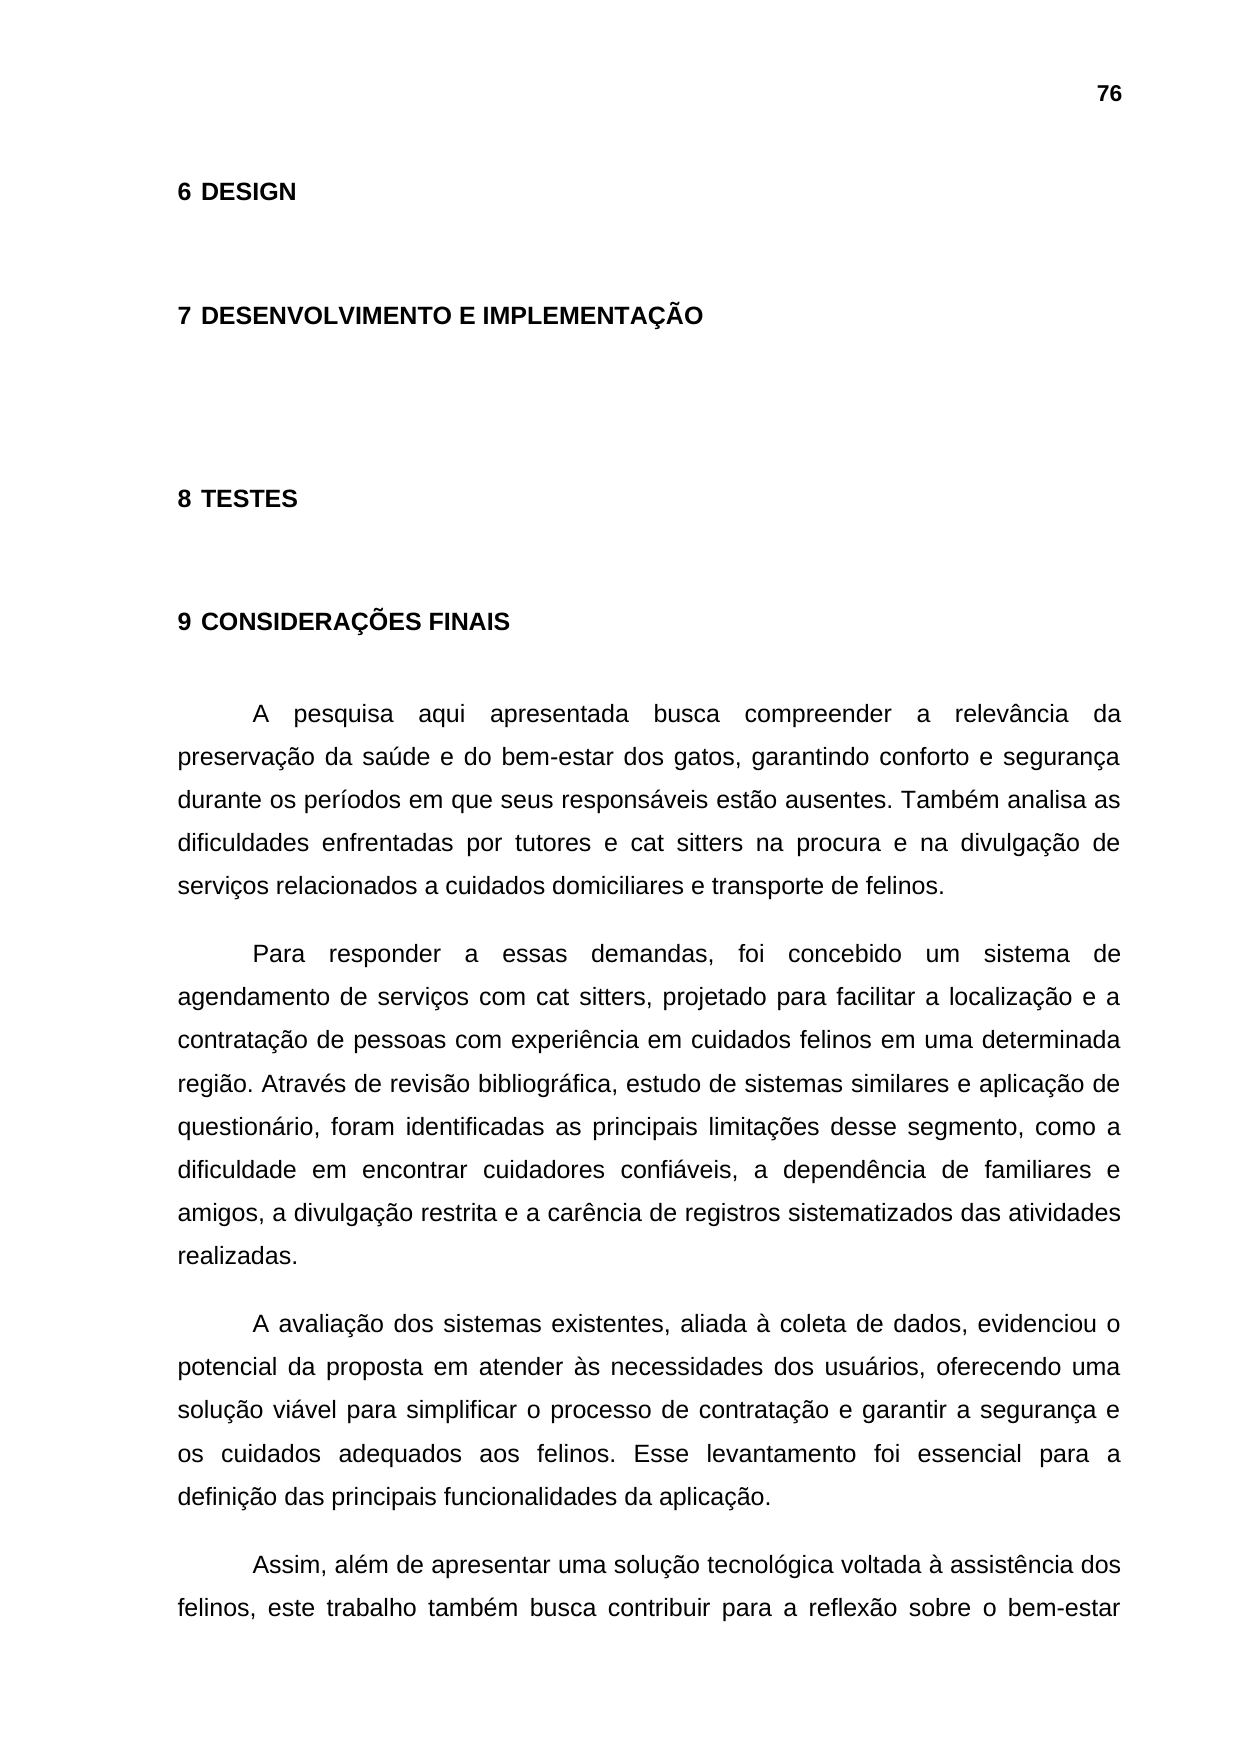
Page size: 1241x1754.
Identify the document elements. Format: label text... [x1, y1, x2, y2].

subtitle CONSIDERAÇÕES FINAIS [177, 607, 1122, 636]
text A pesquisa aqui apresentada busca compreender a relevância da preservação da saúde e do bem-estar dos gatos, garantindo conforto e segurança durante os períodos em que seus responsáveis estão ausentes. Também analisa as dificuldades enfrentadas por tutores e cat sitters na procura e na divulgação de serviços relacionados a cuidados domiciliares e transporte de felinos. [177, 699, 1122, 900]
text Para responder a essas demandas, foi concebido um sistema de agendamento de serviços com cat sitters, projetado para facilitar a localização e a contratação de pessoas com experiência em cuidados felinos em uma determinada região. Através de revisão bibliográfica, estudo de sistemas similares e aplicação de questionário, foram identificadas as principais limitações desse segmento, como a dificuldade em encontrar cuidadores confiáveis, a dependência de familiares e amigos, a divulgação restrita e a carência de registros sistematizados das atividades realizadas. [177, 939, 1122, 1270]
text A avaliação dos sistemas existentes, aliada à coleta de dados, evidenciou o potencial da proposta em atender às necessidades dos usuários, oferecendo uma solução viável para simplificar o processo de contratação e garantir a segurança e os cuidados adequados aos felinos. Esse levantamento foi essencial para a definição das principais funcionalidades da aplicação. [177, 1309, 1122, 1511]
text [177, 1550, 1122, 1622]
subtitle DESENVOLVIMENTO E IMPLEMENTAÇÃO [177, 301, 1122, 330]
subtitle TESTES [177, 483, 1122, 512]
subtitle DESIGN [177, 177, 1122, 206]
